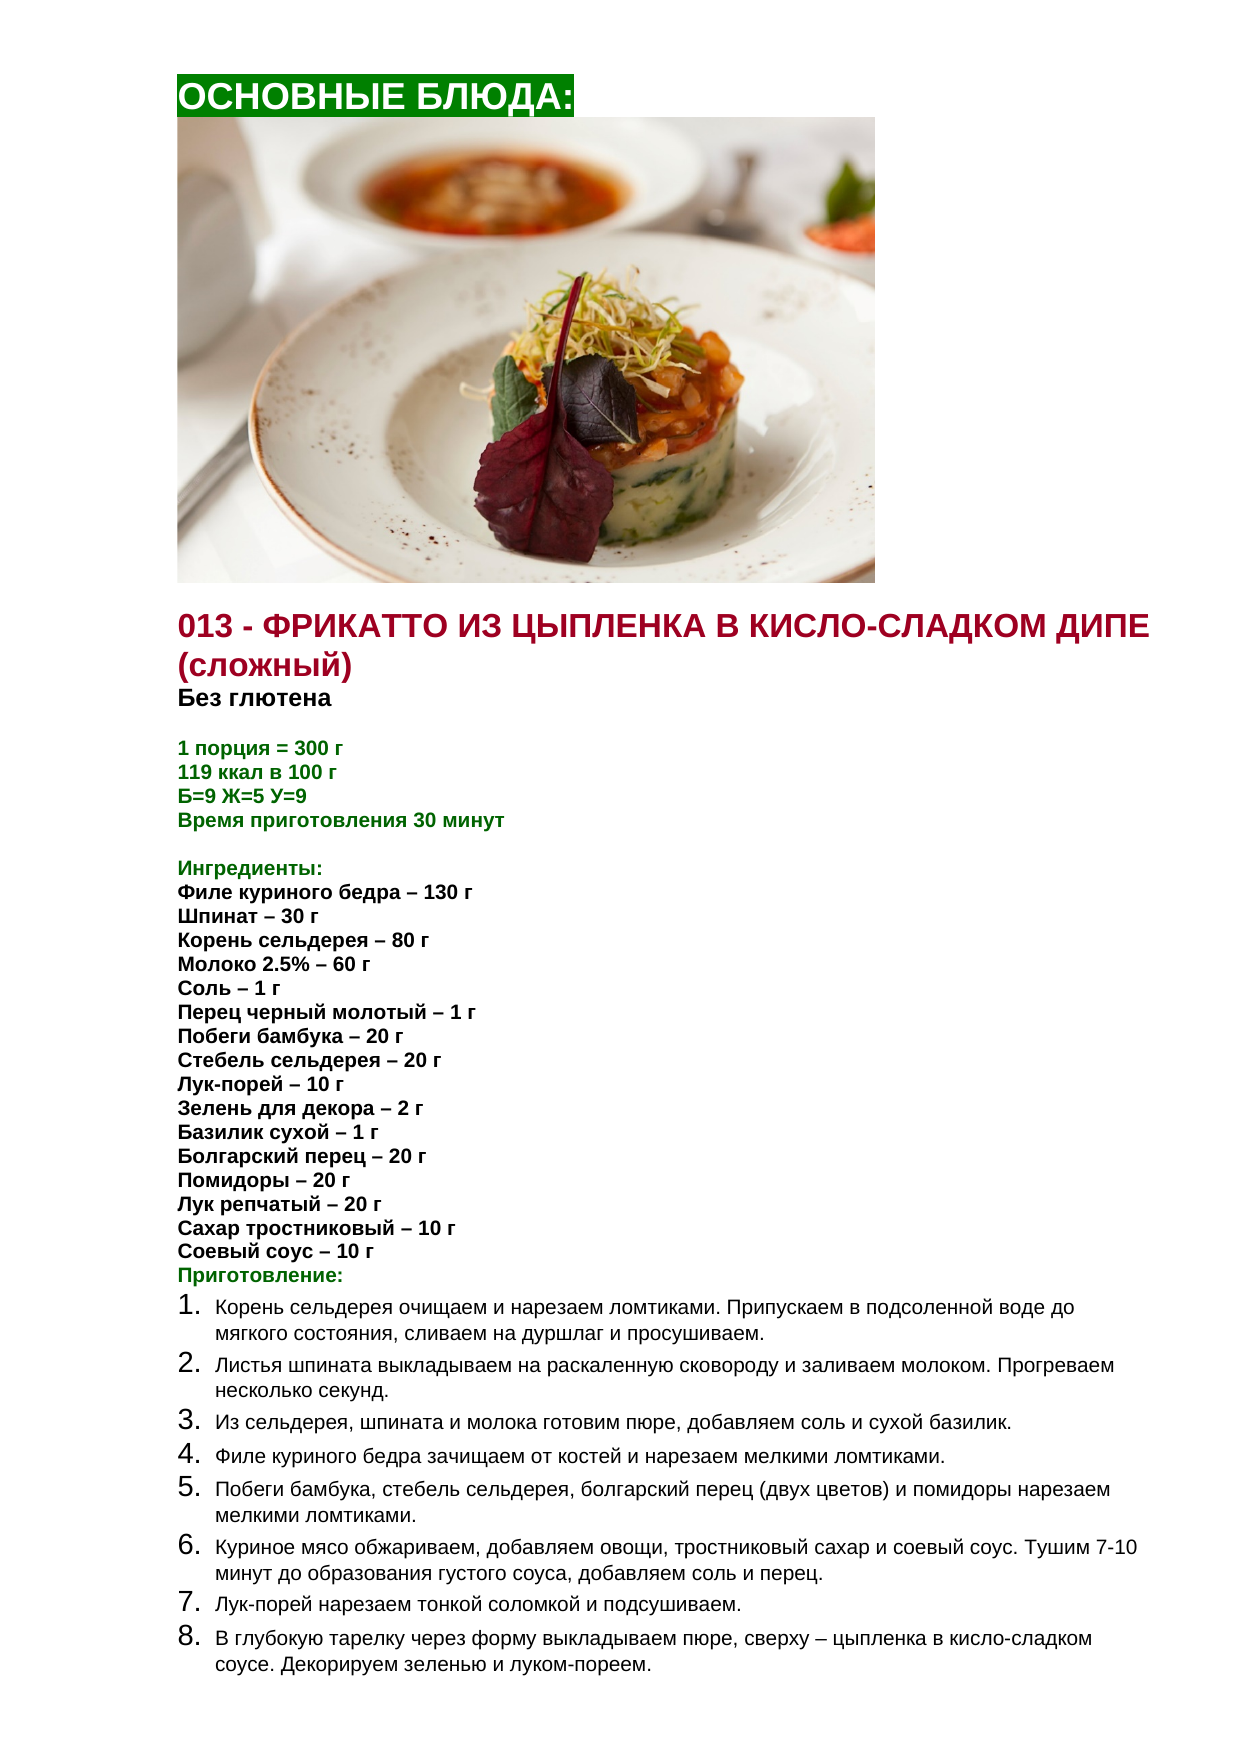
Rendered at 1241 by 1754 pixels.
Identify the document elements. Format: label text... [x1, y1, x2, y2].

list Побеги бамбука, стебель сельдерея, болгарский перец (двух цветов) и помидоры нарезаем мелкими ломтиками. [177, 1469, 1152, 1527]
text Базилик сухой – 1 г [177, 1119, 1152, 1143]
text Помидоры – 20 г [177, 1167, 1152, 1191]
text Лук репчатый – 20 г [177, 1191, 1152, 1215]
list Лук-порей нарезаем тонкой соломкой и подсушиваем. [177, 1584, 1152, 1618]
list Куриное мясо обжариваем, добавляем овощи, тростниковый сахар и соевый соус. Тушим 7-10 минут до образования густого соуса, добавляем соль и перец. [177, 1527, 1152, 1584]
text Приготовление: [177, 1263, 1152, 1287]
text Лук-порей – 10 г [177, 1072, 1152, 1096]
list Из сельдерея, шпината и молока готовим пюре, добавляем соль и сухой базилик. [177, 1402, 1152, 1436]
text 119 ккал в 100 г [177, 760, 1152, 784]
text Шпинат – 30 г [177, 904, 1152, 928]
text Побеги бамбука – 20 г [177, 1024, 1152, 1048]
text Время приготовления 30 минут [177, 808, 1152, 832]
list Корень сельдерея очищаем и нарезаем ломтиками. Припускаем в подсоленной воде до мягкого состояния, сливаем на дуршлаг и просушиваем. [177, 1287, 1152, 1345]
list Филе куриного бедра зачищаем от костей и нарезаем мелкими ломтиками. [177, 1436, 1152, 1469]
text 013 - ФРИКАТТО ИЗ ЦЫПЛЕНКА В КИСЛО-СЛАДКОМ ДИПЕ (сложный) [177, 607, 1152, 683]
text Молоко 2.5% – 60 г [177, 952, 1152, 976]
text Сахар тростниковый – 10 г [177, 1215, 1152, 1239]
text Перец черный молотый – 1 г [177, 1000, 1152, 1024]
text Зелень для декора – 2 г [177, 1096, 1152, 1119]
picture [177, 117, 875, 583]
list Листья шпината выкладываем на раскаленную сковороду и заливаем молоком. Прогреваем несколько секунд. [177, 1345, 1152, 1402]
text Соевый соус – 10 г [177, 1239, 1152, 1263]
text Филе куриного бедра – 130 г [177, 880, 1152, 904]
text Болгарский перец – 20 г [177, 1143, 1152, 1167]
text Ингредиенты: [177, 856, 1152, 880]
text ОСНОВНЫЕ БЛЮДА: [574, 74, 1152, 583]
text 1 порция = 300 г [177, 736, 1152, 760]
text Без глютена [177, 683, 1152, 712]
text Корень сельдерея – 80 г [177, 928, 1152, 952]
text Б=9 Ж=5 У=9 [177, 784, 1152, 808]
text Соль – 1 г [177, 976, 1152, 1000]
text Стебель сельдерея – 20 г [177, 1048, 1152, 1072]
list В глубокую тарелку через форму выкладываем пюре, сверху – цыпленка в кисло-сладком соусе. Декорируем зеленью и луком-пореем. [177, 1618, 1152, 1675]
